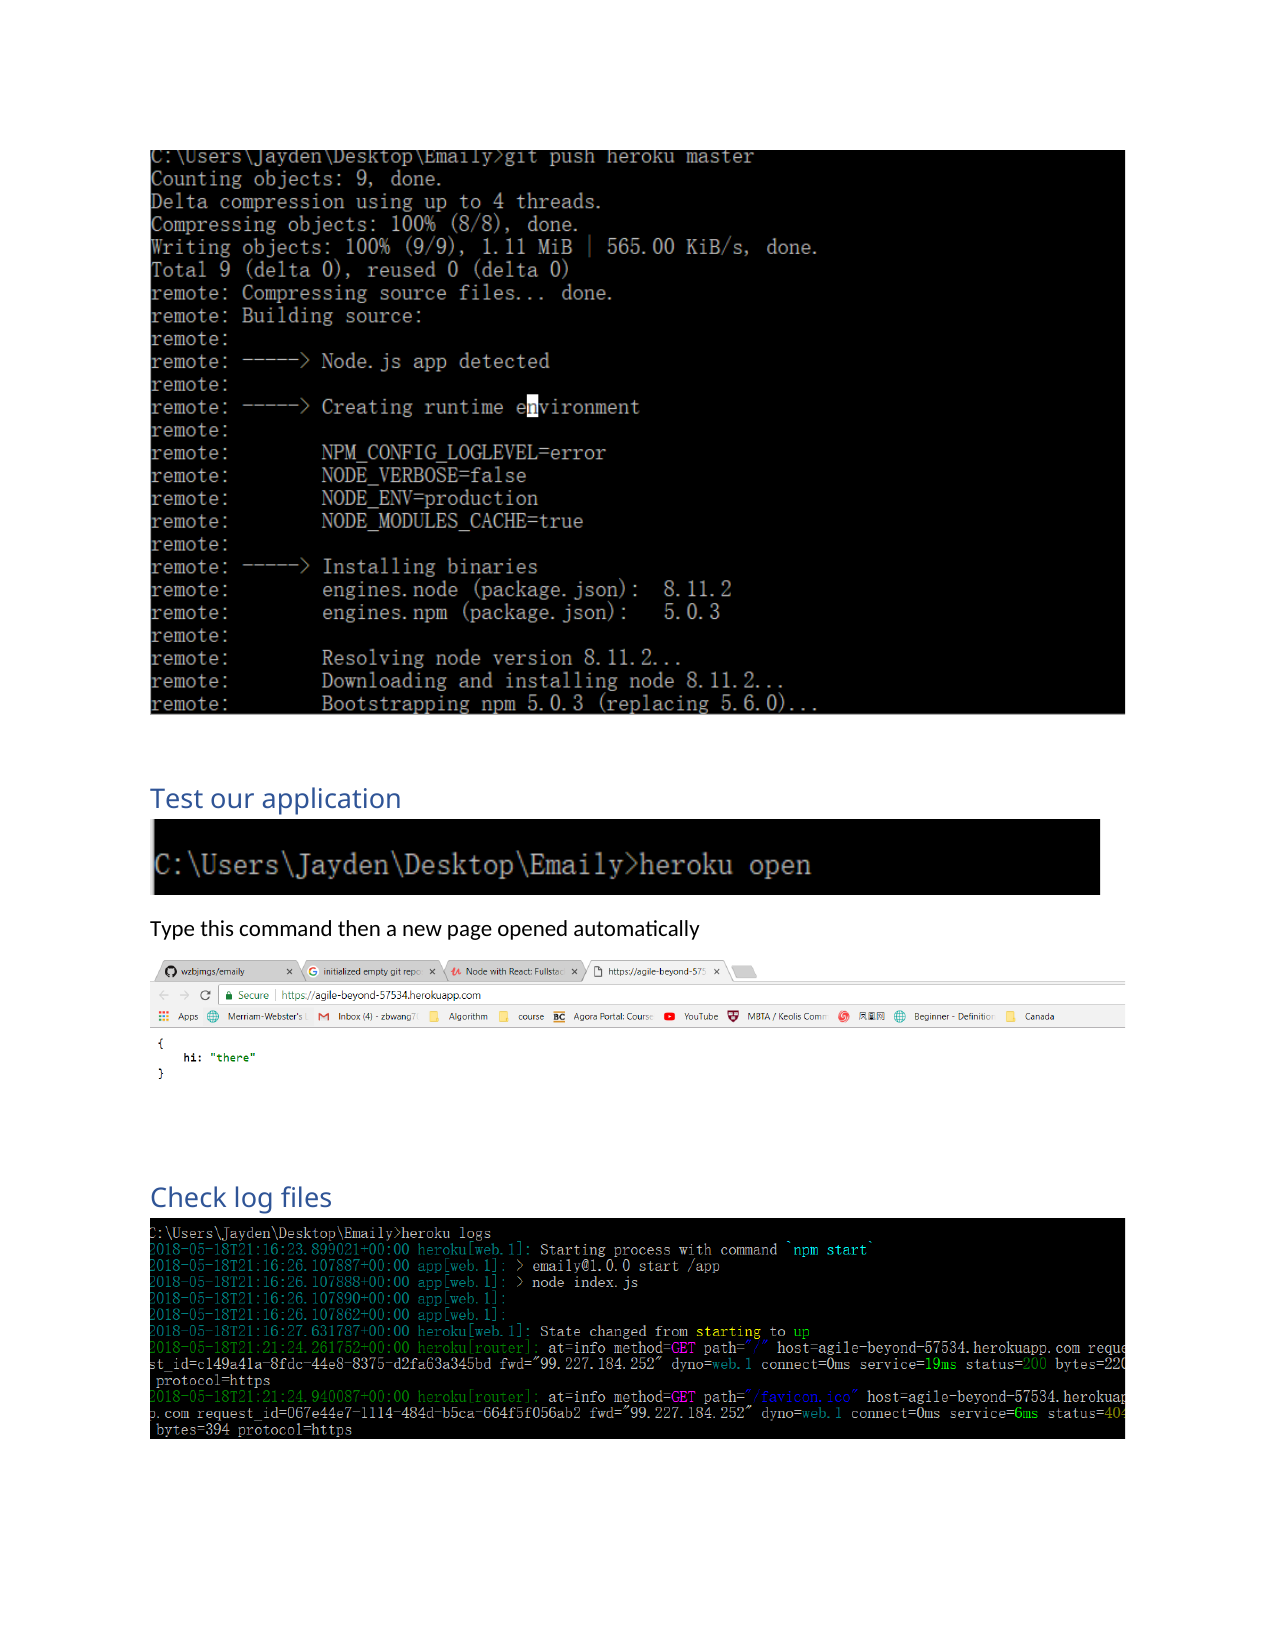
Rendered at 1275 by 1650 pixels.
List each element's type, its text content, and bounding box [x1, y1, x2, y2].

subtitle Test our application [150, 780, 1125, 817]
picture [150, 960, 1125, 1160]
picture [150, 1218, 1125, 1439]
text Type this command then a new page opened automatically [150, 914, 1125, 942]
picture [150, 819, 1100, 895]
subtitle Check log files [150, 1179, 1125, 1216]
picture [150, 150, 1125, 715]
